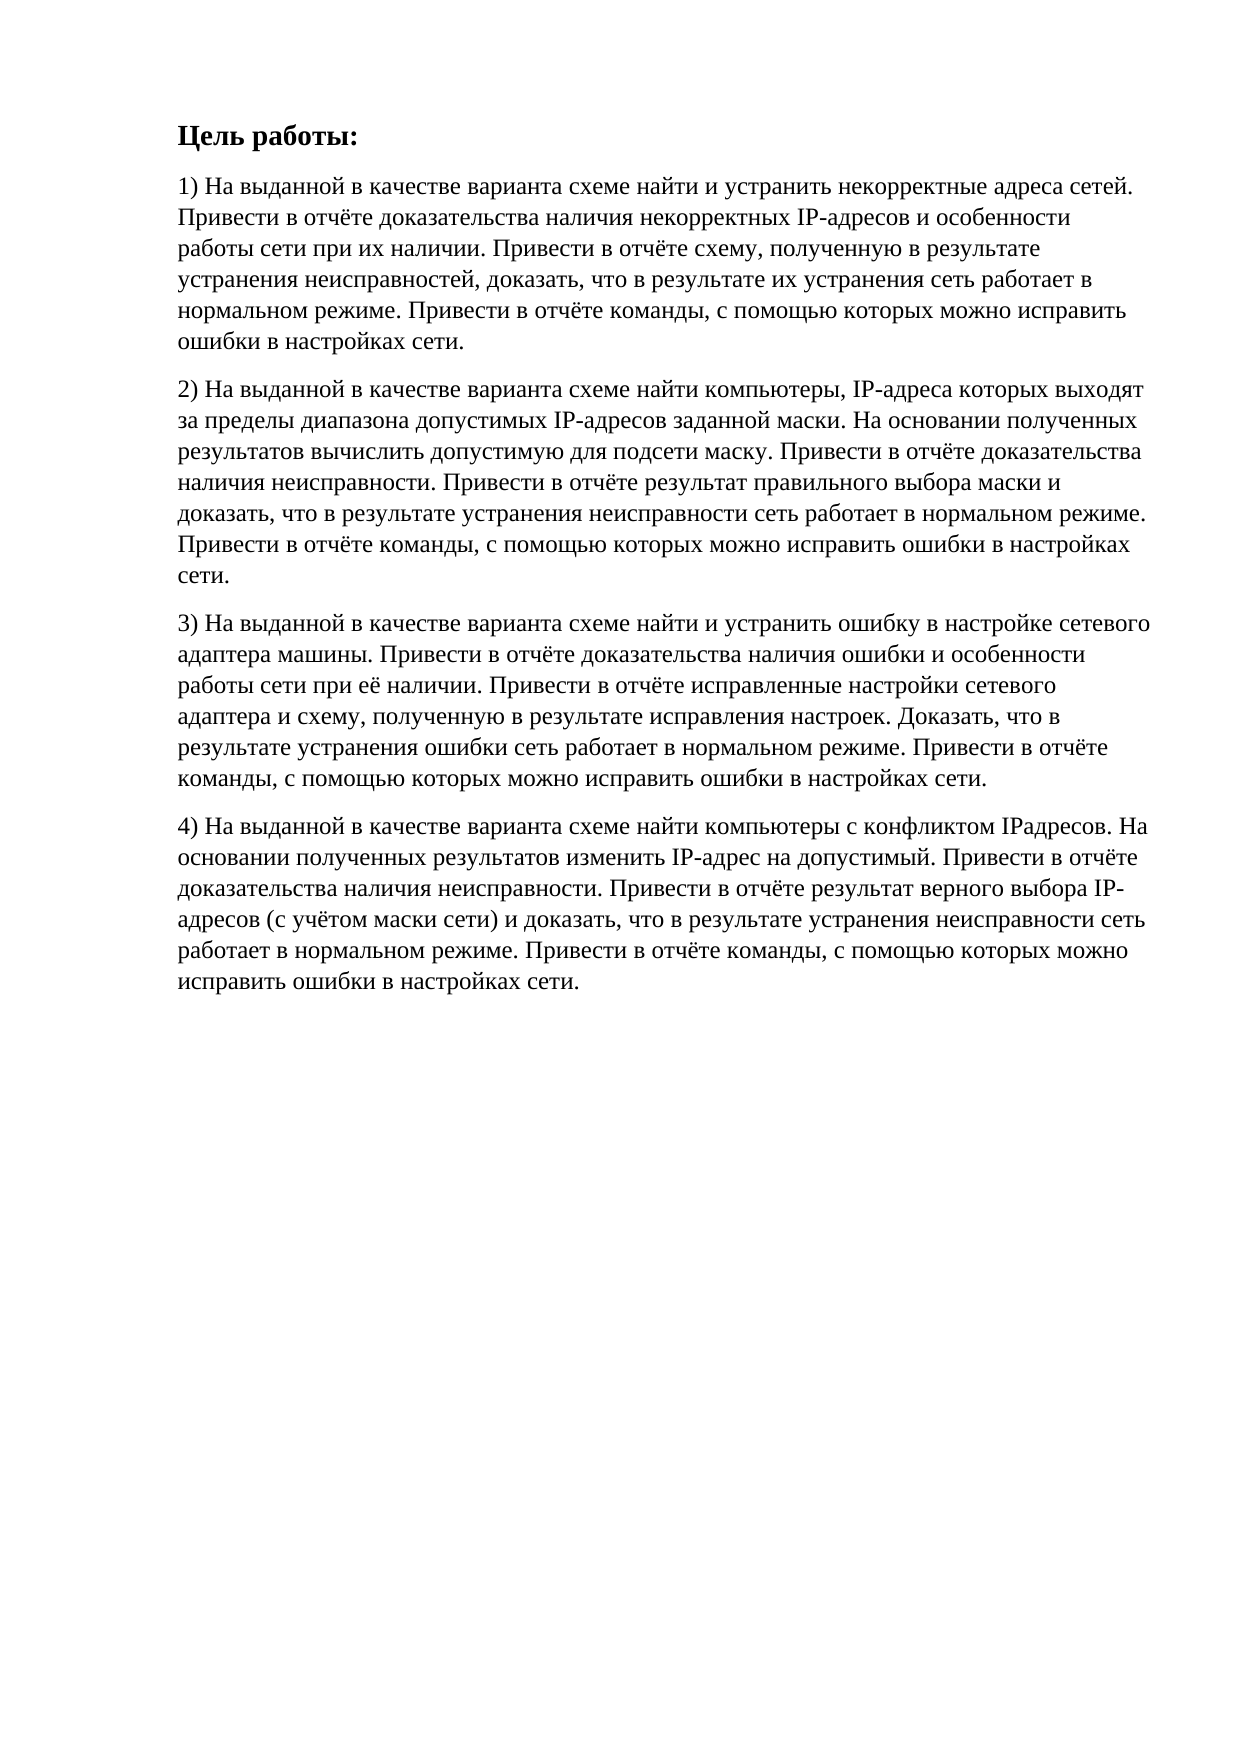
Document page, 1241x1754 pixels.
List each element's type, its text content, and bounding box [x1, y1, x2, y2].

text 2) На выданной в качестве варианта схеме найти компьютеры, IP-адреса которых выходят за пределы диапазона допустимых IP-адресов заданной маски. На основании полученных результатов вычислить допустимую для подсети маску. Привести в отчёте доказательства наличия неисправности. Привести в отчёте результат правильного выбора маски и доказать, что в результате устранения неисправности сеть работает в нормальном режиме. Привести в отчёте команды, с помощью которых можно исправить ошибки в настройках сети. [177, 374, 1152, 589]
text 1) На выданной в качестве варианта схеме найти и устранить некорректные адреса сетей. Привести в отчёте доказательства наличия некорректных IP-адресов и особенности работы сети при их наличии. Привести в отчёте схему, полученную в результате устранения неисправностей, доказать, что в результате их устранения сеть работает в нормальном режиме. Привести в отчёте команды, с помощью которых можно исправить ошибки в настройках сети. [177, 171, 1152, 355]
text Цель работы: [177, 118, 1152, 152]
text 3) На выданной в качестве варианта схеме найти и устранить ошибку в настройке сетевого адаптера машины. Привести в отчёте доказательства наличия ошибки и особенности работы сети при её наличии. Привести в отчёте исправленные настройки сетевого адаптера и схему, полученную в результате исправления настроек. Доказать, что в результате устранения ошибки сеть работает в нормальном режиме. Привести в отчёте команды, с помощью которых можно исправить ошибки в настройках сети. [177, 608, 1152, 792]
text 4) На выданной в качестве варианта схеме найти компьютеры с конфликтом IPадресов. На основании полученных результатов изменить IP-адрес на допустимый. Привести в отчёте доказательства наличия неисправности. Привести в отчёте результат верного выбора IP-адресов (с учётом маски сети) и доказать, что в результате устранения неисправности сеть работает в нормальном режиме. Привести в отчёте команды, с помощью которых можно исправить ошибки в настройках сети. [177, 811, 1152, 995]
